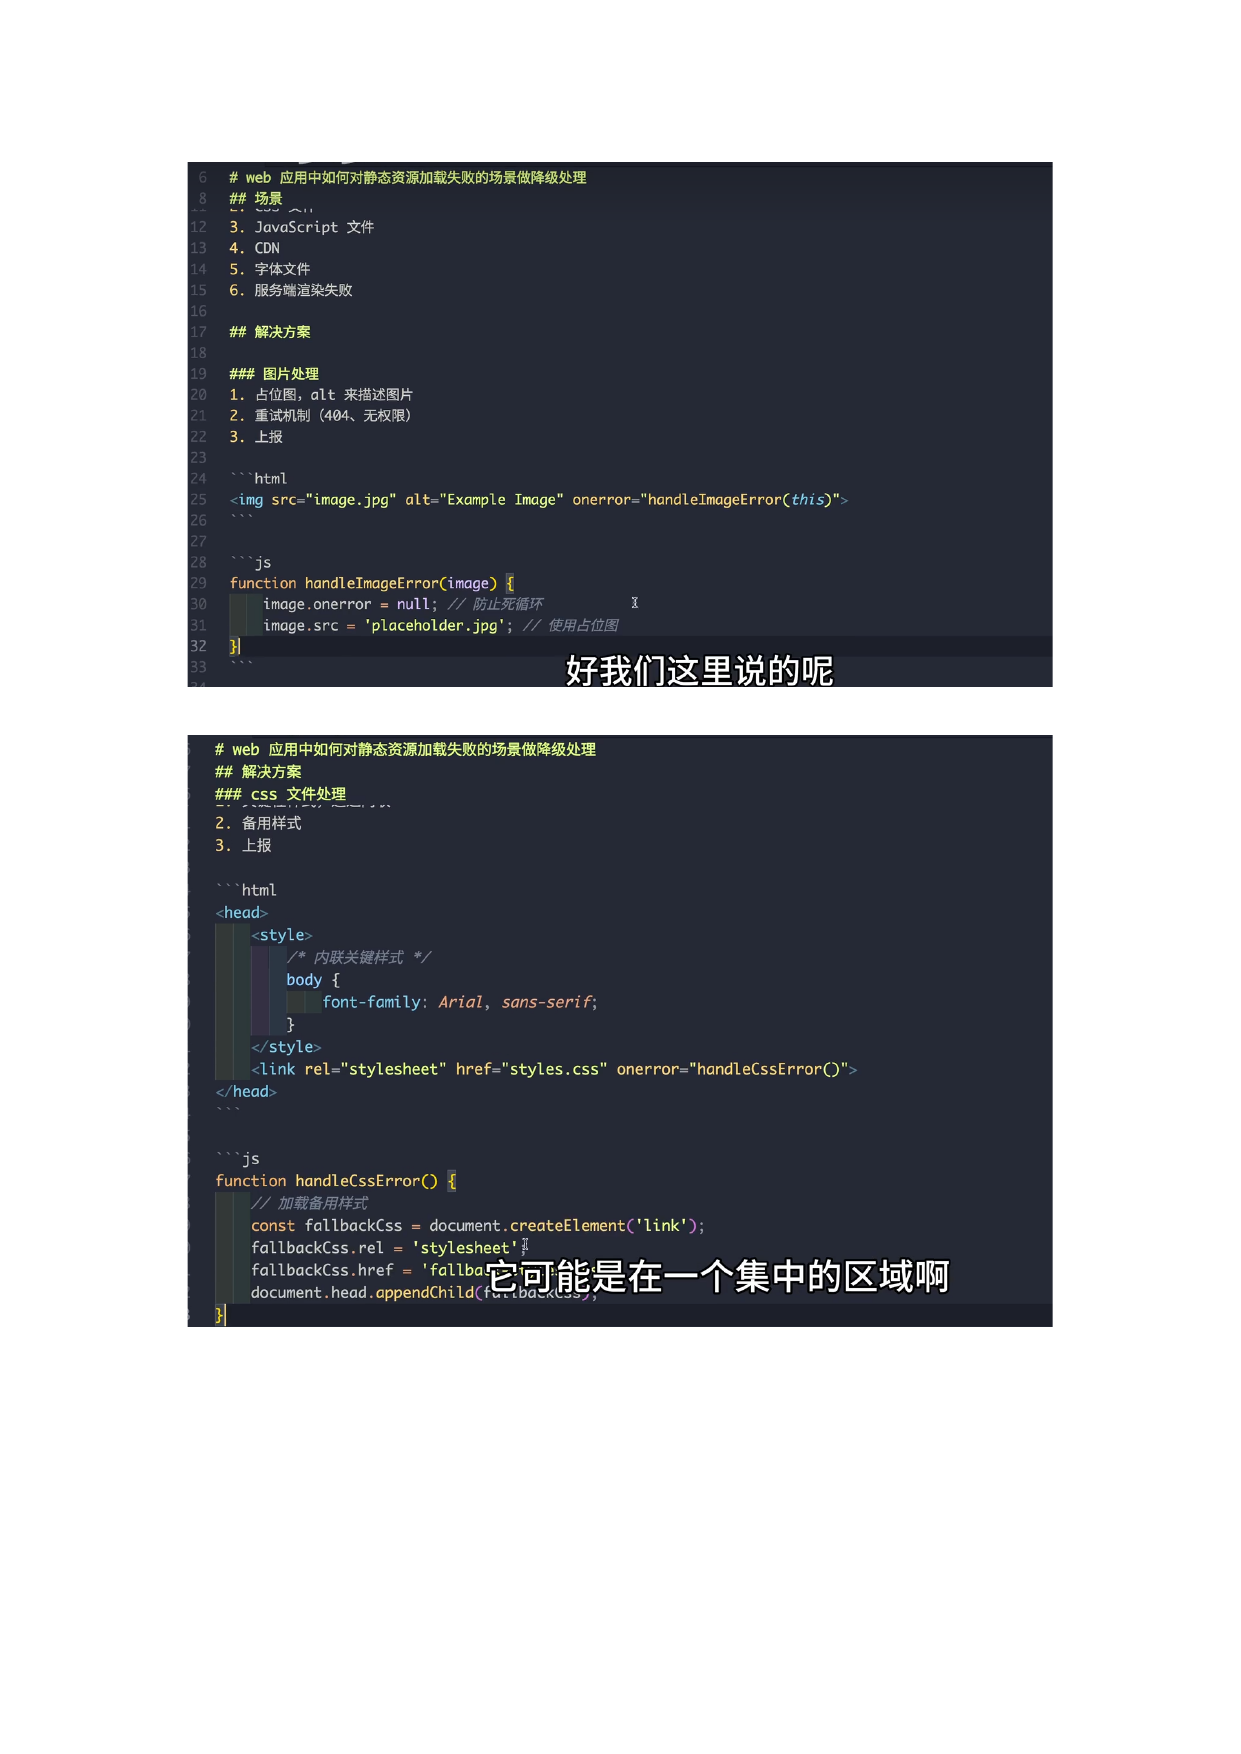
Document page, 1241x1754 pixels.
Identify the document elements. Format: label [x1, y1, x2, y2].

picture [187, 162, 1053, 687]
picture [187, 735, 1053, 1327]
